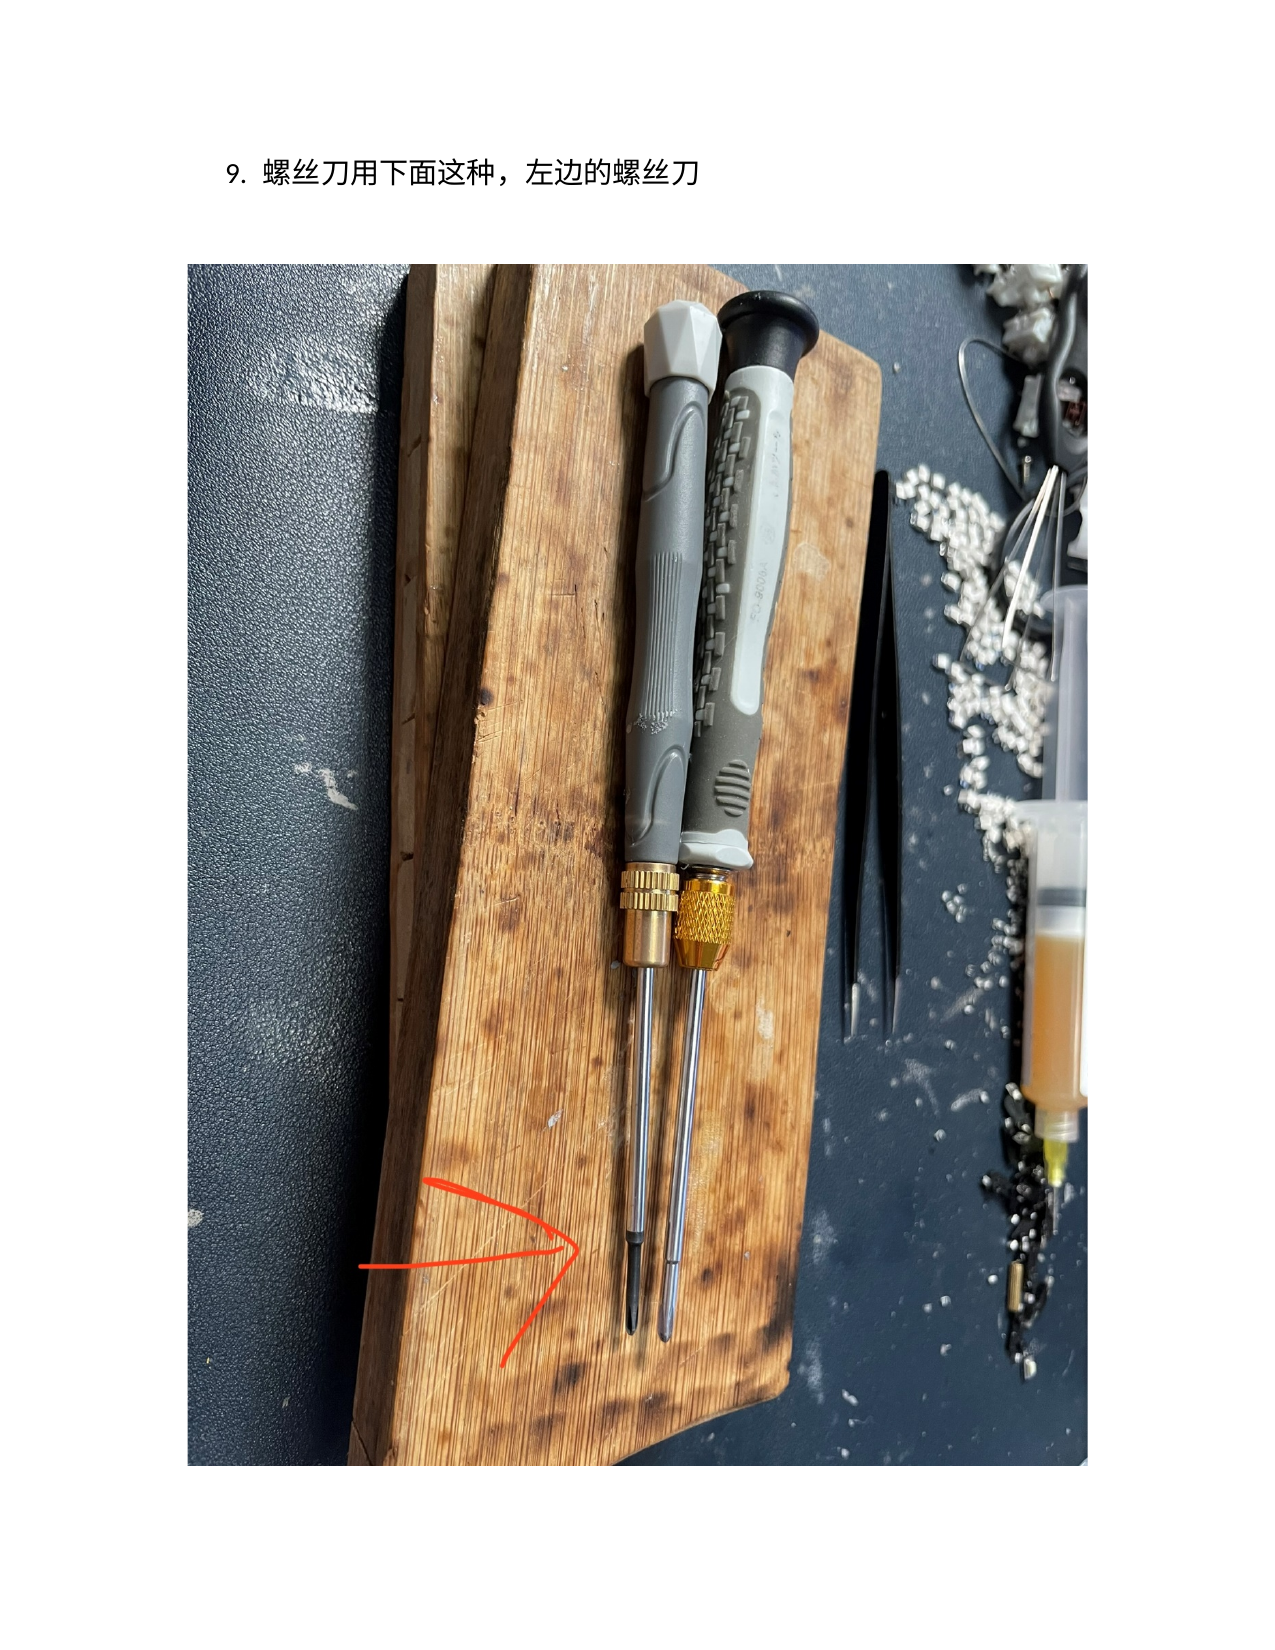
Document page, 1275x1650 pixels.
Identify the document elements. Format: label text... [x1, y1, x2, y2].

picture [187, 264, 1088, 1466]
list 螺丝刀用下面这种，左边的螺丝刀 [225, 150, 1087, 192]
